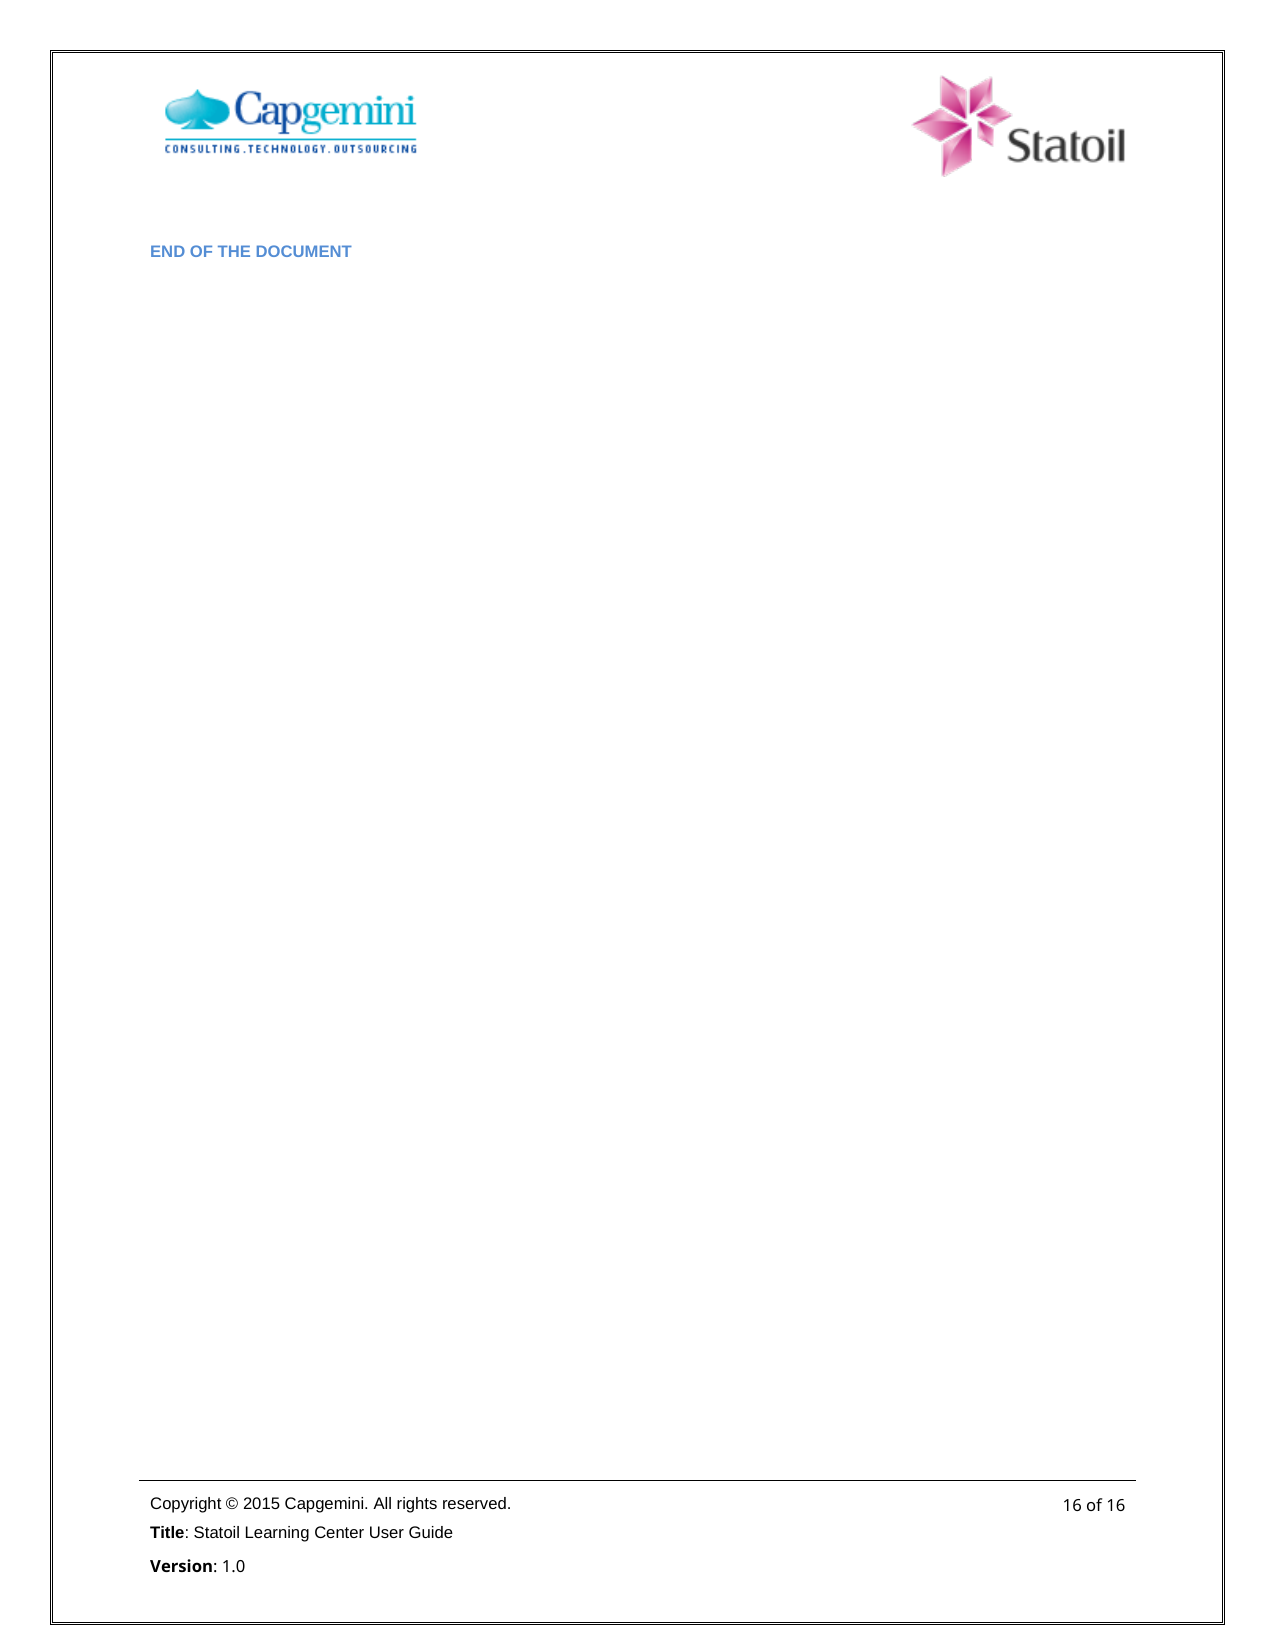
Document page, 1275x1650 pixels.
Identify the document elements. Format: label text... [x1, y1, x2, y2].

picture [909, 75, 1125, 180]
picture [150, 75, 432, 169]
list END OF THE DOCUMENT [150, 242, 1125, 261]
